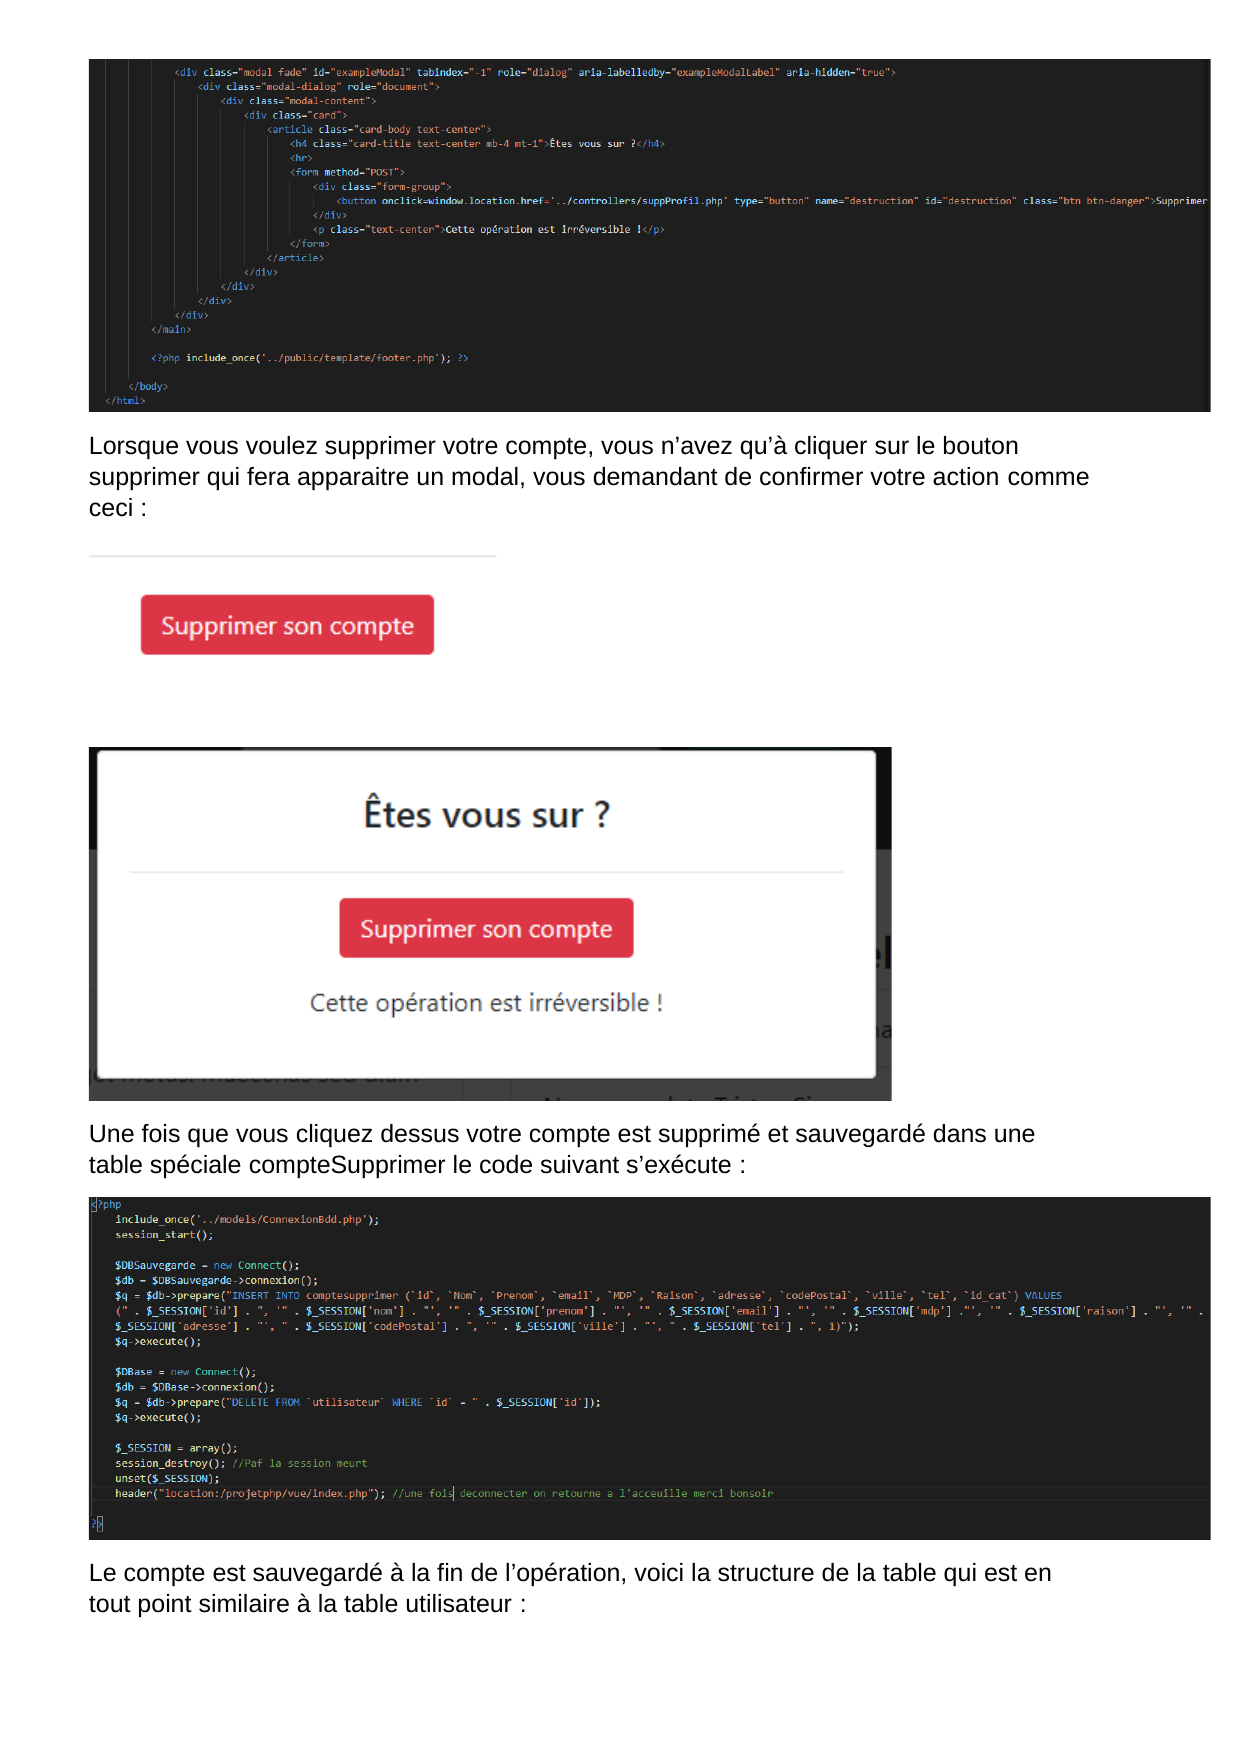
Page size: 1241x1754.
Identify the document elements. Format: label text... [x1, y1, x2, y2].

picture [88, 59, 1211, 412]
text Le compte est sauvegardé à la fin de l’opération, voici la structure de la table qui est en tout point similaire à la table utilisateur : [89, 1558, 1092, 1618]
text Lorsque vous voulez supprimer votre compte, vous n’avez qu’à cliquer sur le bouton supprimer qui fera apparaitre un modal, vous demandant de confirmer votre action comme ceci : [89, 431, 1092, 522]
picture [88, 540, 497, 729]
picture [88, 747, 892, 1101]
text Une fois que vous cliquez dessus votre compte est supprimé et sauvegardé dans une table spéciale compteSupprimer le code suivant s’exécute : [89, 1119, 1092, 1179]
picture [88, 1197, 1211, 1540]
